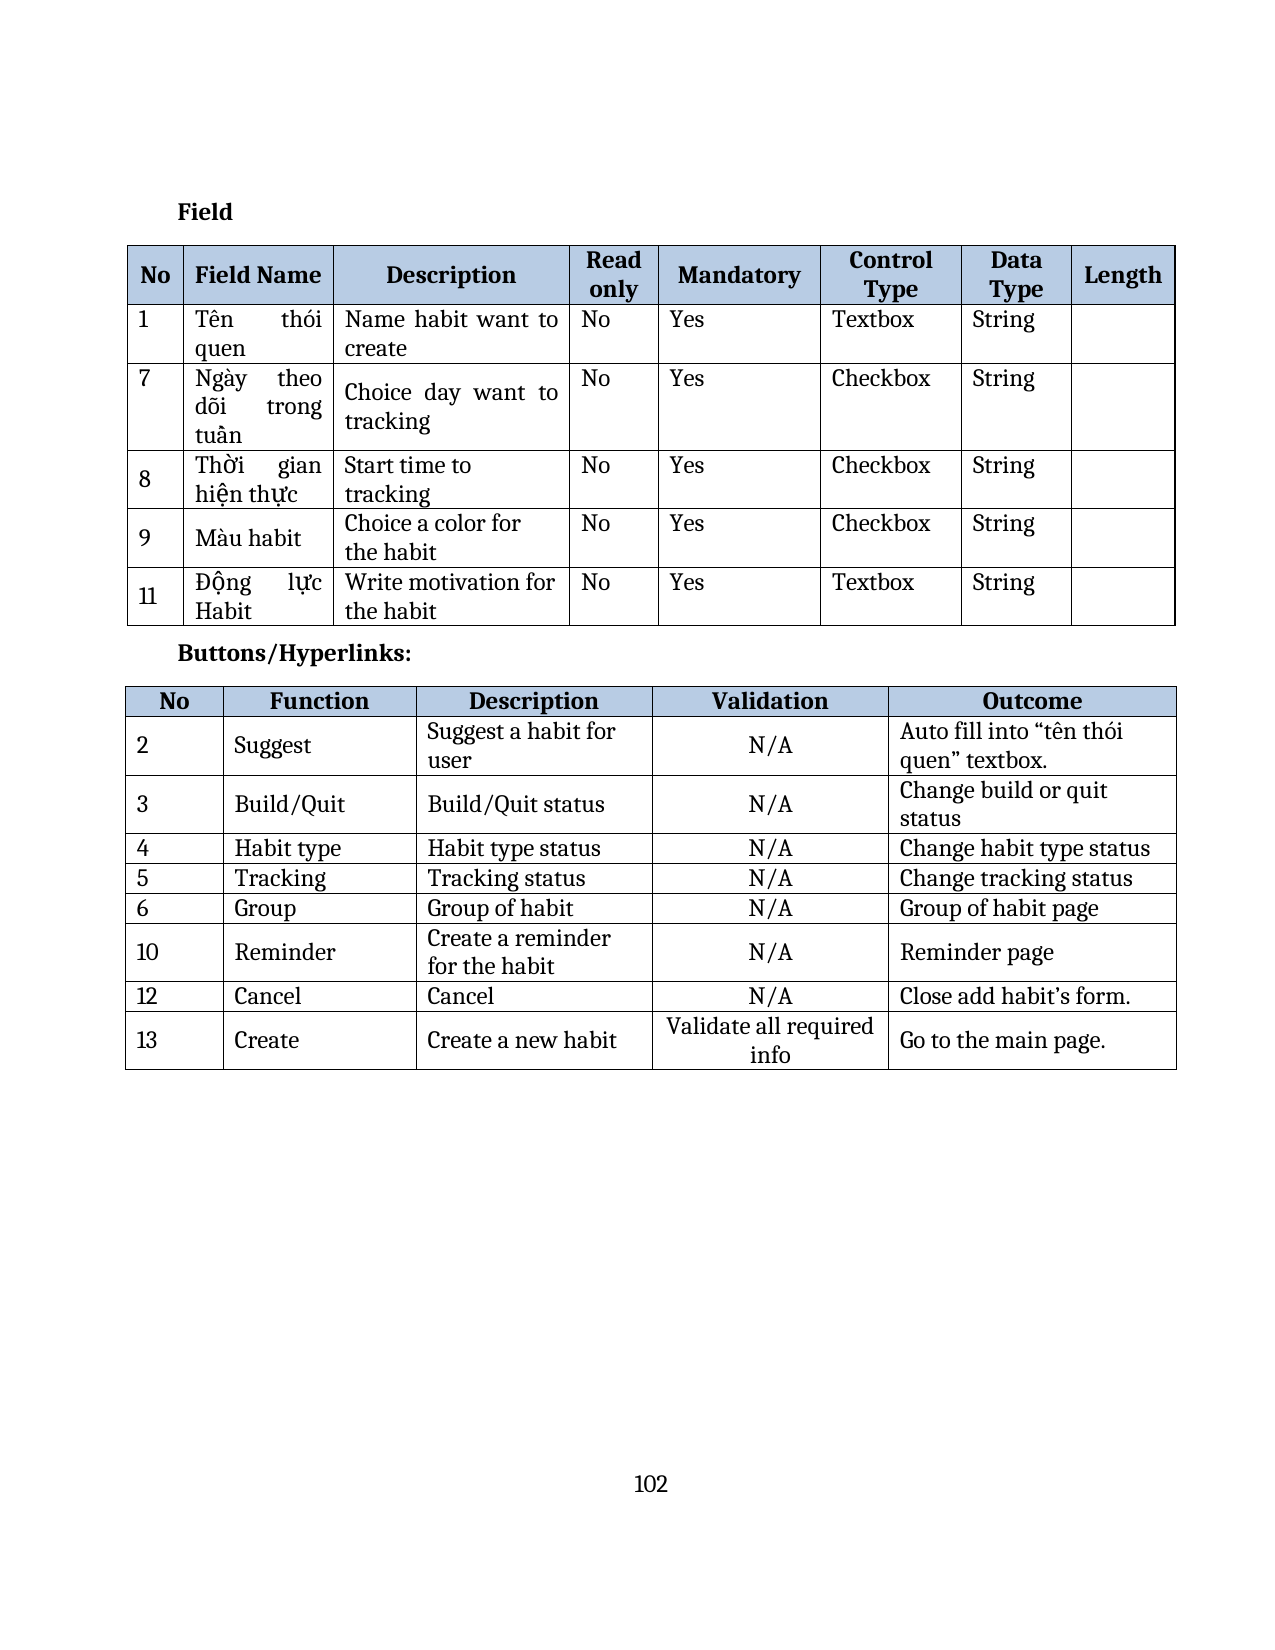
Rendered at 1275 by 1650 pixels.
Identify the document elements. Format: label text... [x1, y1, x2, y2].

table_cell Yes [659, 364, 820, 450]
table_cell Change habit type status [889, 834, 1176, 863]
table_cell Choice a color for the habit [334, 509, 569, 567]
table_cell 10 [126, 924, 223, 981]
table_header Mandatory [659, 246, 820, 304]
table_cell Write motivation for the habit [334, 568, 569, 625]
table_cell No [570, 305, 658, 362]
table_cell 13 [126, 1012, 223, 1069]
table_cell Checkbox [821, 364, 961, 450]
table_cell [1072, 305, 1174, 362]
table_cell Change tracking status [889, 864, 1176, 893]
table_header No [126, 687, 223, 716]
table_cell N/A [653, 924, 888, 981]
table_cell Textbox [821, 568, 961, 625]
table_cell N/A [653, 776, 888, 833]
table_cell Change build or quit status [889, 776, 1176, 833]
table_cell Habit type [224, 834, 416, 863]
table_cell Suggest a habit for user [417, 717, 652, 774]
table_header Control Type [821, 246, 961, 304]
table_cell Màu habit [184, 509, 333, 567]
table_cell Create a new habit [417, 1012, 652, 1069]
text Field [177, 198, 1125, 227]
table_cell Yes [659, 568, 820, 625]
table_cell N/A [653, 834, 888, 863]
table_cell String [962, 509, 1071, 567]
table_cell No [570, 364, 658, 450]
table_header Validation [653, 687, 888, 716]
table_cell [1072, 568, 1174, 625]
table_cell Suggest [224, 717, 416, 774]
table_header Outcome [889, 687, 1176, 716]
table_cell Reminder page [889, 924, 1176, 981]
table_cell Checkbox [821, 451, 961, 508]
table_cell N/A [653, 982, 888, 1011]
table_cell String [962, 568, 1071, 625]
table_cell Validate all required info [653, 1012, 888, 1069]
table_cell Tracking status [417, 864, 652, 893]
table_cell Tên thói quen [184, 305, 333, 362]
table_cell Yes [659, 305, 820, 362]
table_cell Yes [659, 509, 820, 567]
table_header Description [417, 687, 652, 716]
table_cell Textbox [821, 305, 961, 362]
table_cell Động lực Habit [184, 568, 333, 625]
table_cell Tracking [224, 864, 416, 893]
table_cell Thời gian hiện thực [184, 451, 333, 508]
table_cell Go to the main page. [889, 1012, 1176, 1069]
table_header Data Type [962, 246, 1071, 304]
table_cell No [570, 568, 658, 625]
table_cell Choice day want to tracking [334, 364, 569, 450]
table_cell 5 [126, 864, 223, 893]
table_header Read only [570, 246, 658, 304]
table_cell Build/Quit [224, 776, 416, 833]
table_cell Group of habit page [889, 894, 1176, 922]
table_cell 8 [128, 451, 183, 508]
table_header Function [224, 687, 416, 716]
list Buttons/Hyperlinks: [177, 639, 1125, 668]
table_cell Cancel [224, 982, 416, 1011]
table_cell 12 [126, 982, 223, 1011]
table_cell 2 [126, 717, 223, 774]
table_cell Auto fill into “tên thói quen” textbox. [889, 717, 1176, 774]
table_cell No [570, 509, 658, 567]
table_cell [1072, 509, 1174, 567]
table_cell Create a reminder for the habit [417, 924, 652, 981]
table_cell No [570, 451, 658, 508]
table_cell String [962, 364, 1071, 450]
table_cell Habit type status [417, 834, 652, 863]
table_cell N/A [653, 864, 888, 893]
table_header Length [1072, 246, 1174, 304]
table_cell N/A [653, 894, 888, 922]
table_cell String [962, 305, 1071, 362]
table_cell 3 [126, 776, 223, 833]
table_cell Yes [659, 451, 820, 508]
table_cell Reminder [224, 924, 416, 981]
table_header Description [334, 246, 569, 304]
table_cell 4 [126, 834, 223, 863]
table_cell Group [224, 894, 416, 922]
table_cell Build/Quit status [417, 776, 652, 833]
table_cell 11 [128, 568, 183, 625]
table_cell Group of habit [417, 894, 652, 922]
table_cell Checkbox [821, 509, 961, 567]
table_header Field Name [184, 246, 333, 304]
table_cell 7 [128, 364, 183, 450]
table_cell 6 [126, 894, 223, 922]
table_cell 9 [128, 509, 183, 567]
table_cell Cancel [417, 982, 652, 1011]
table_cell [1072, 451, 1174, 508]
table_cell Ngày theo dõi trong tuần [184, 364, 333, 450]
table_cell Close add habit’s form. [889, 982, 1176, 1011]
table_cell Name habit want to create [334, 305, 569, 362]
table_cell Create [224, 1012, 416, 1069]
table_header No [128, 246, 183, 304]
table_cell N/A [653, 717, 888, 774]
table_cell 1 [128, 305, 183, 362]
table_cell [1072, 364, 1174, 450]
table_cell Start time to tracking [334, 451, 569, 508]
table_cell String [962, 451, 1071, 508]
